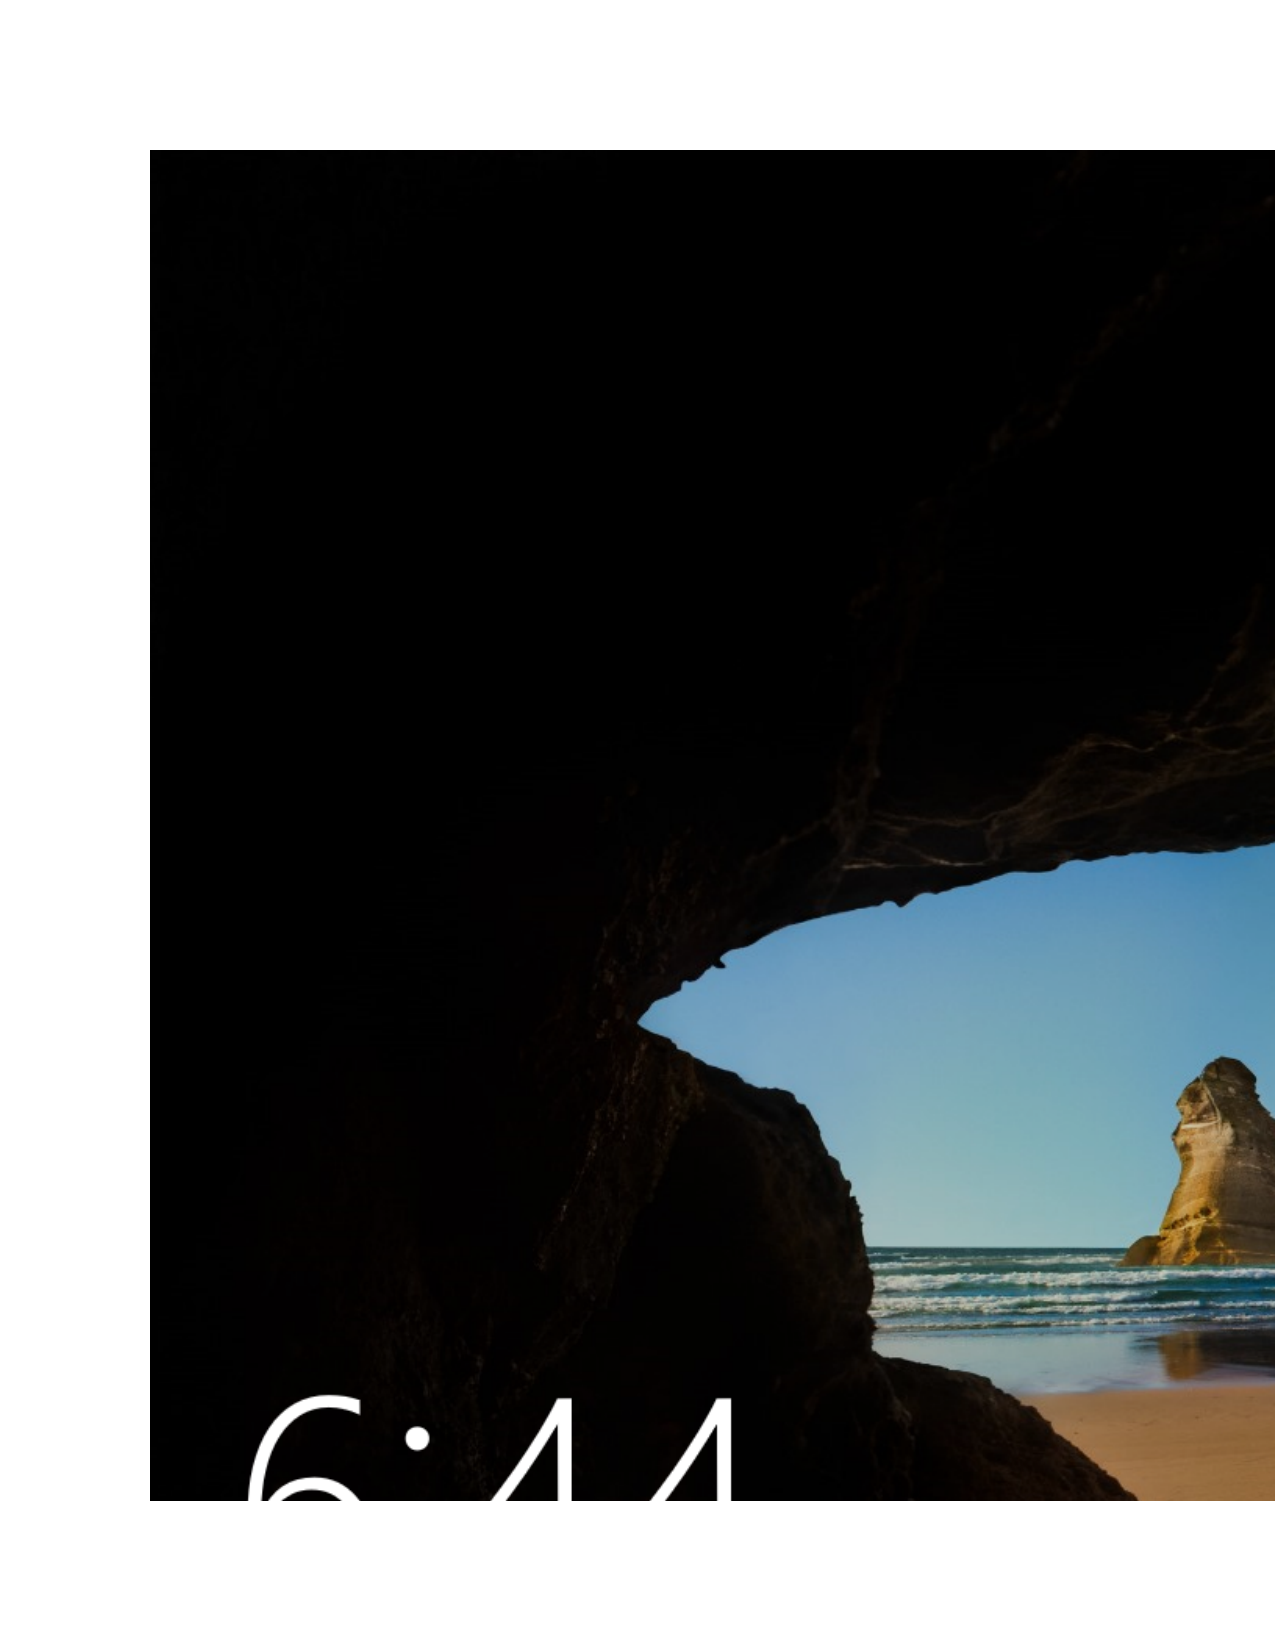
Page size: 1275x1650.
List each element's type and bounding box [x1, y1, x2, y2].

picture [150, 150, 1275, 1501]
